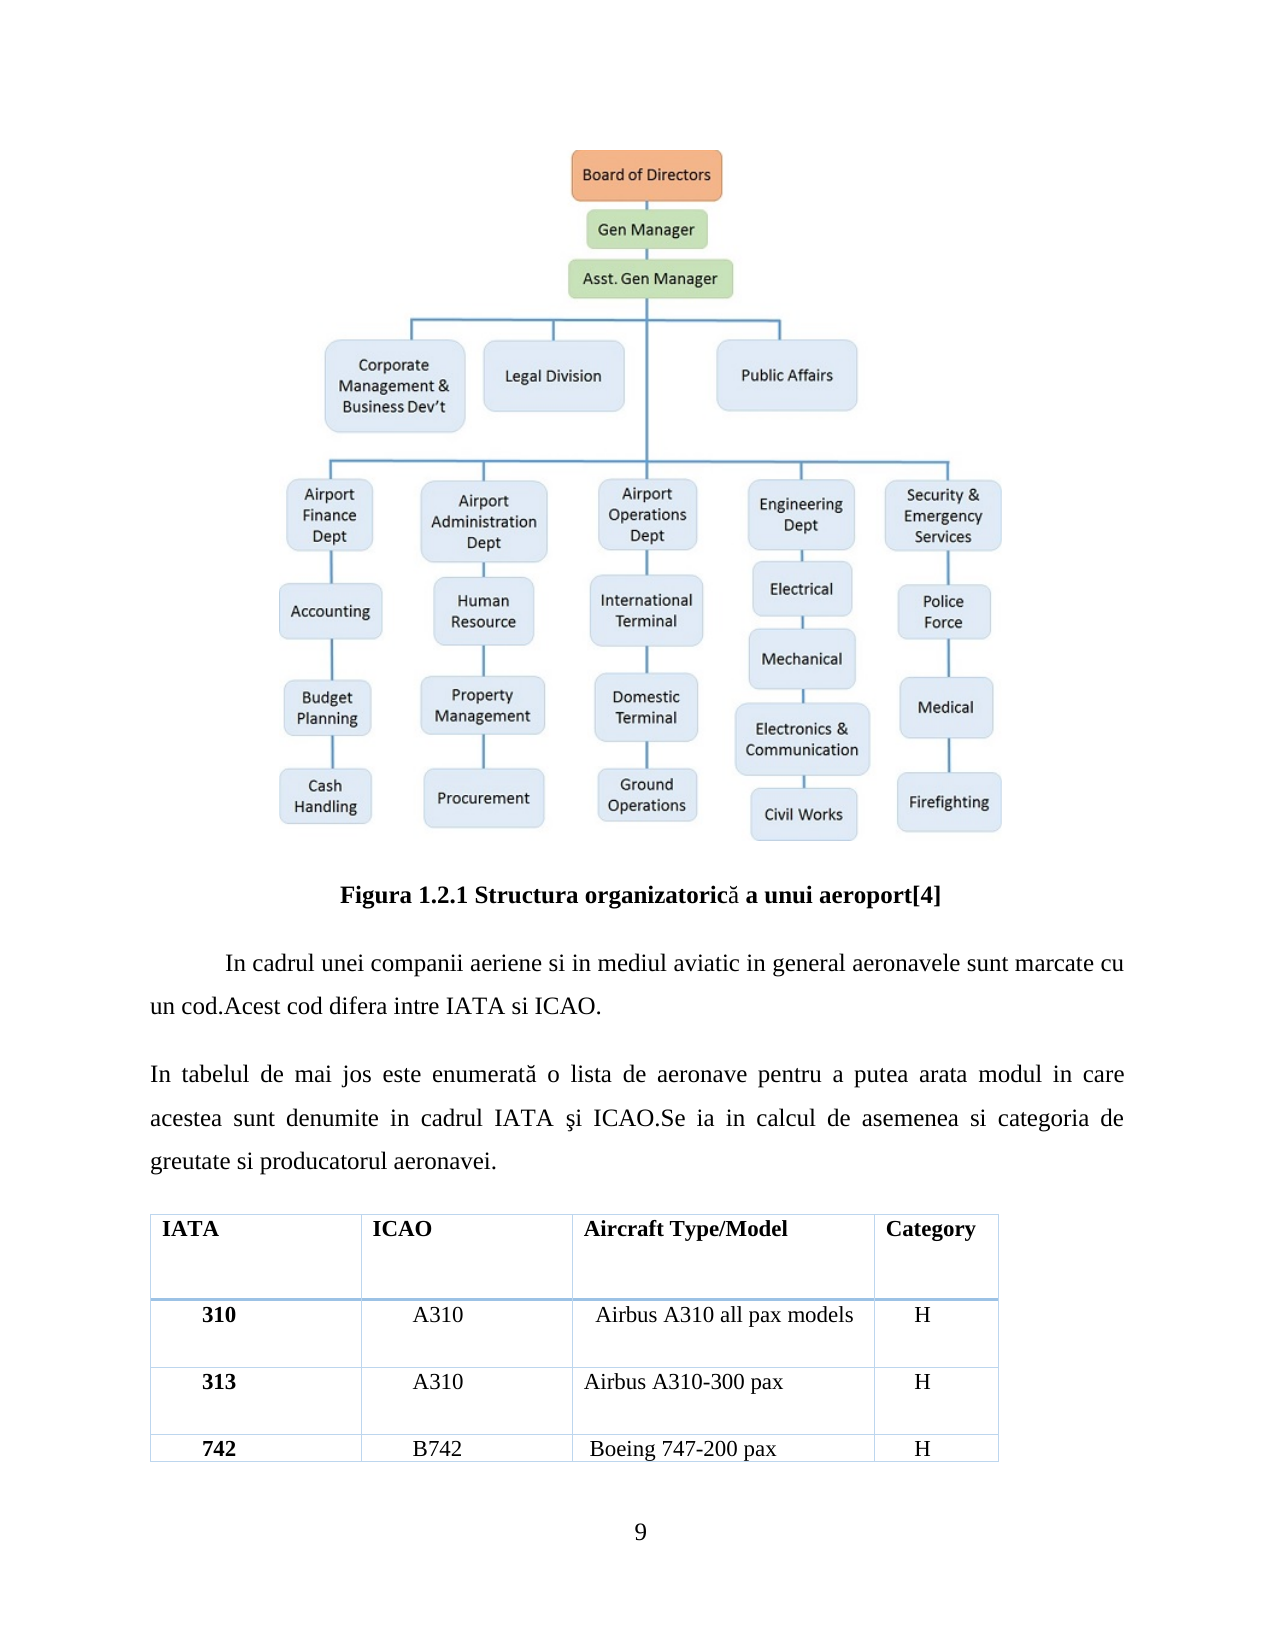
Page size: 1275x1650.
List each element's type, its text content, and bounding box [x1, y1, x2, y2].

text In cadrul unei companii aeriene si in mediul aviatic in general aeronavele sunt marcate cu un cod.Acest cod difera intre IATA si ICAO. [150, 948, 1125, 1020]
table_cell 313 [151, 1368, 361, 1434]
table_cell H [875, 1368, 998, 1434]
table_cell A310 [362, 1301, 572, 1367]
table_header IATA [151, 1215, 361, 1298]
table_cell Airbus A310 all pax models [573, 1301, 874, 1367]
table_cell H [875, 1435, 998, 1461]
table_header Category [875, 1215, 998, 1298]
text Figura 1.2.1 Structura organizatorică a unui aeroport[4] [156, 880, 1125, 909]
table_cell H [875, 1301, 998, 1367]
table_header ICAO [362, 1215, 572, 1298]
table_cell A310 [362, 1368, 572, 1434]
table_cell 310 [151, 1301, 361, 1367]
table_cell B742 [362, 1435, 572, 1461]
table_cell Airbus A310-300 pax [573, 1368, 874, 1434]
text In tabelul de mai jos este enumerată o lista de aeronave pentru a putea arata modul in care acestea sunt denumite in cadrul IATA şi ICAO.Se ia in calcul de asemenea si categoria de greutate si producatorul aeronavei. [150, 1059, 1125, 1174]
table_header Aircraft Type/Model [573, 1215, 874, 1298]
picture [279, 150, 1002, 841]
table_cell 742 [151, 1435, 361, 1461]
table_cell Boeing 747-200 pax [573, 1435, 874, 1461]
